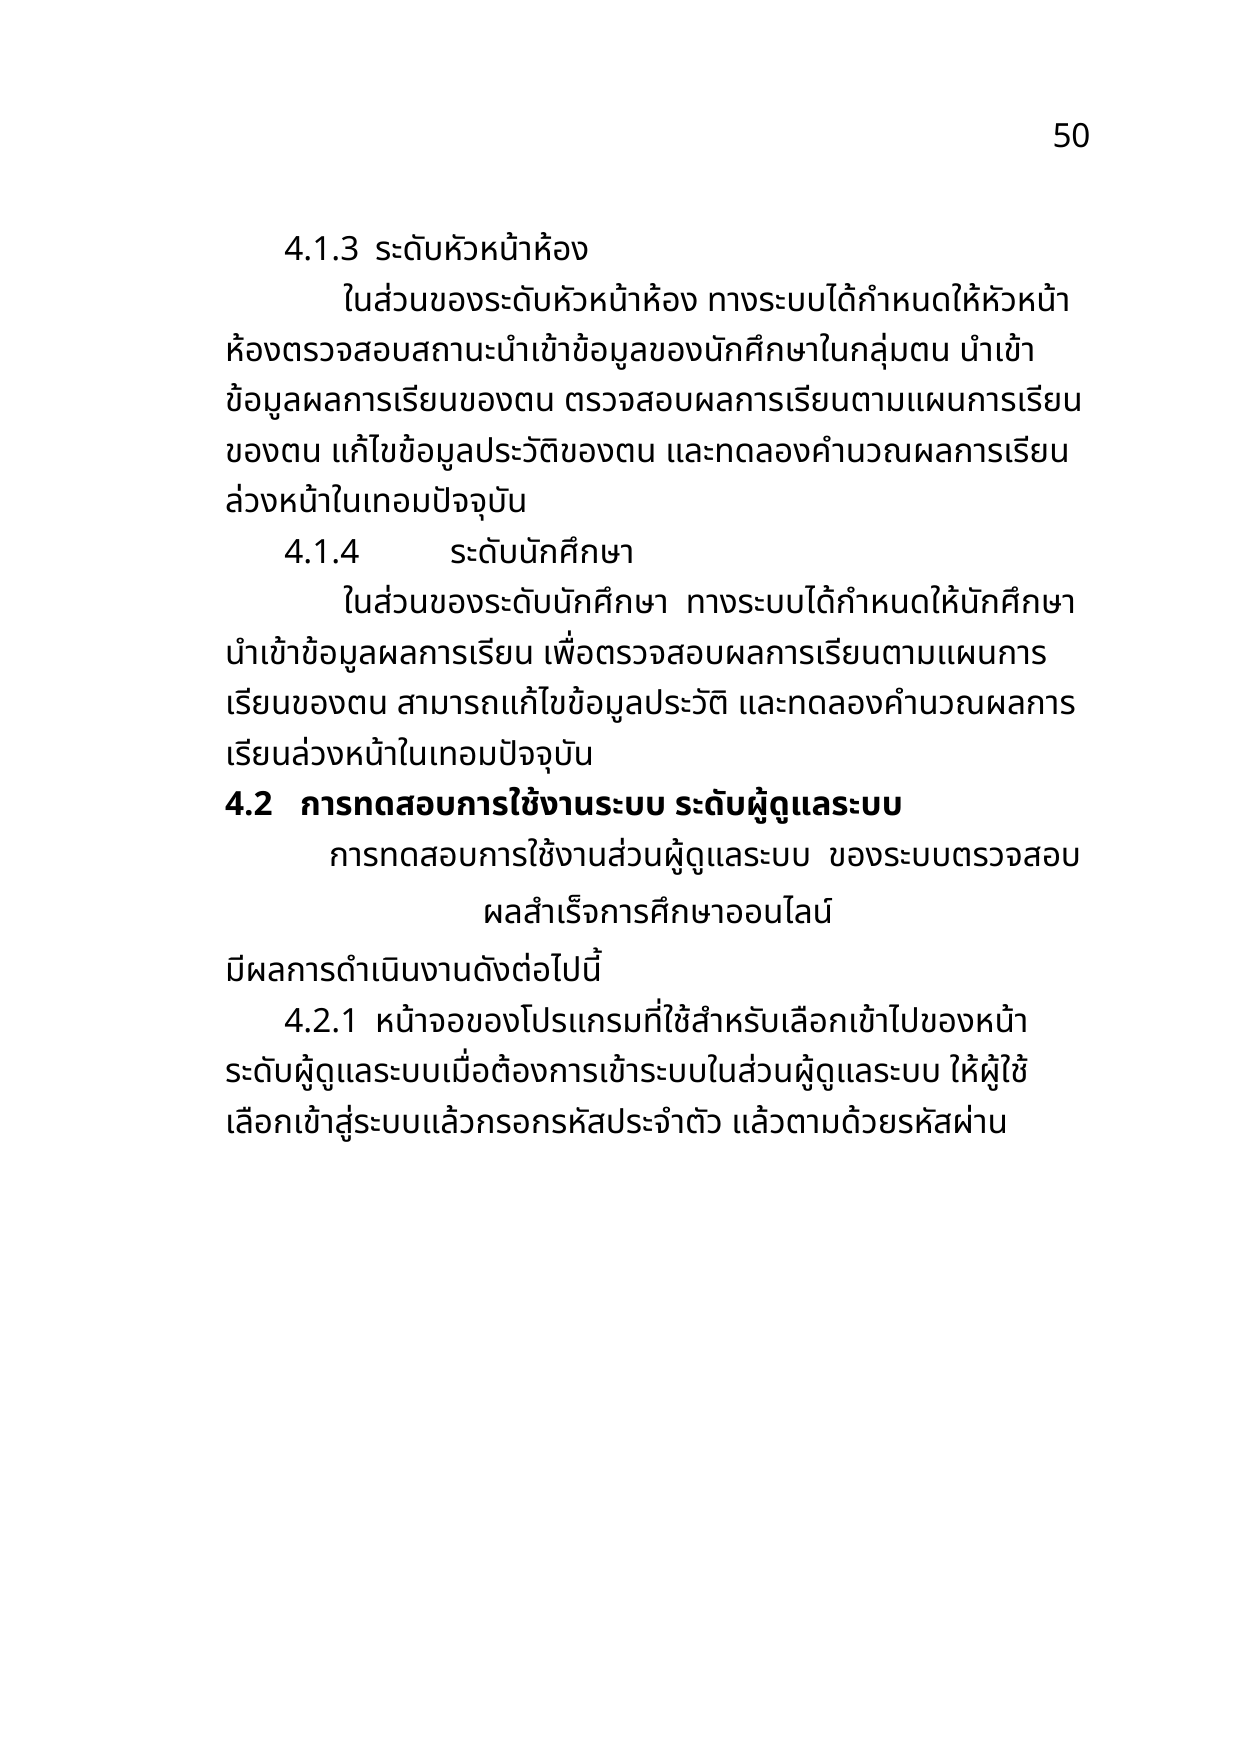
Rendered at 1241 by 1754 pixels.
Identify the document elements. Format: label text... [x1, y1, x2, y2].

text มีผลการดำเนินงานดังต่อไปนี้ [225, 946, 1090, 997]
text 4.1.4 ระดับนักศึกษา [225, 528, 1090, 578]
text ในส่วนของระดับหัวหน้าห้อง ทางระบบได้กำหนดให้หัวหน้าห้องตรวจสอบสถานะนำเข้าข้อมูลของนักศึกษาในกลุ่มตน นำเข้าข้อมูลผลการเรียนของตน ตรวจสอบผลการเรียนตามแผนการเรียนของตน แก้ไขข้อมูลประวัติของตน และทดลองคำนวณผลการเรียนล่วงหน้าในเทอมปัจจุบัน [225, 276, 1090, 528]
text 4.1.3 ระดับหัวหน้าห้อง [225, 225, 1090, 276]
text 4.2 การทดสอบการใช้งานระบบ ระดับผู้ดูแลระบบ [225, 780, 1090, 831]
text ในส่วนของระดับนักศึกษา ทางระบบได้กำหนดให้นักศึกษานำเข้าข้อมูลผลการเรียน เพื่อตรวจสอบผลการเรียนตามแผนการเรียนของตน สามารถแก้ไขข้อมูลประวัติ และทดลองคำนวณผลการเรียนล่วงหน้าในเทอมปัจจุบัน [225, 578, 1090, 780]
text 4.2.1 หน้าจอของโปรแกรมที่ใช้สำหรับเลือกเข้าไปของหน้าระดับผู้ดูแลระบบเมื่อต้องการเข้าระบบในส่วนผู้ดูแลระบบ ให้ผู้ใช้เลือกเข้าสู่ระบบแล้วกรอกรหัสประจำตัว แล้วตามด้วยรหัสผ่าน [225, 997, 1090, 1148]
text การทดสอบการใช้งานส่วนผู้ดูแลระบบ ของระบบตรวจสอบผลสำเร็จการศึกษาออนไลน์ [225, 831, 1090, 939]
